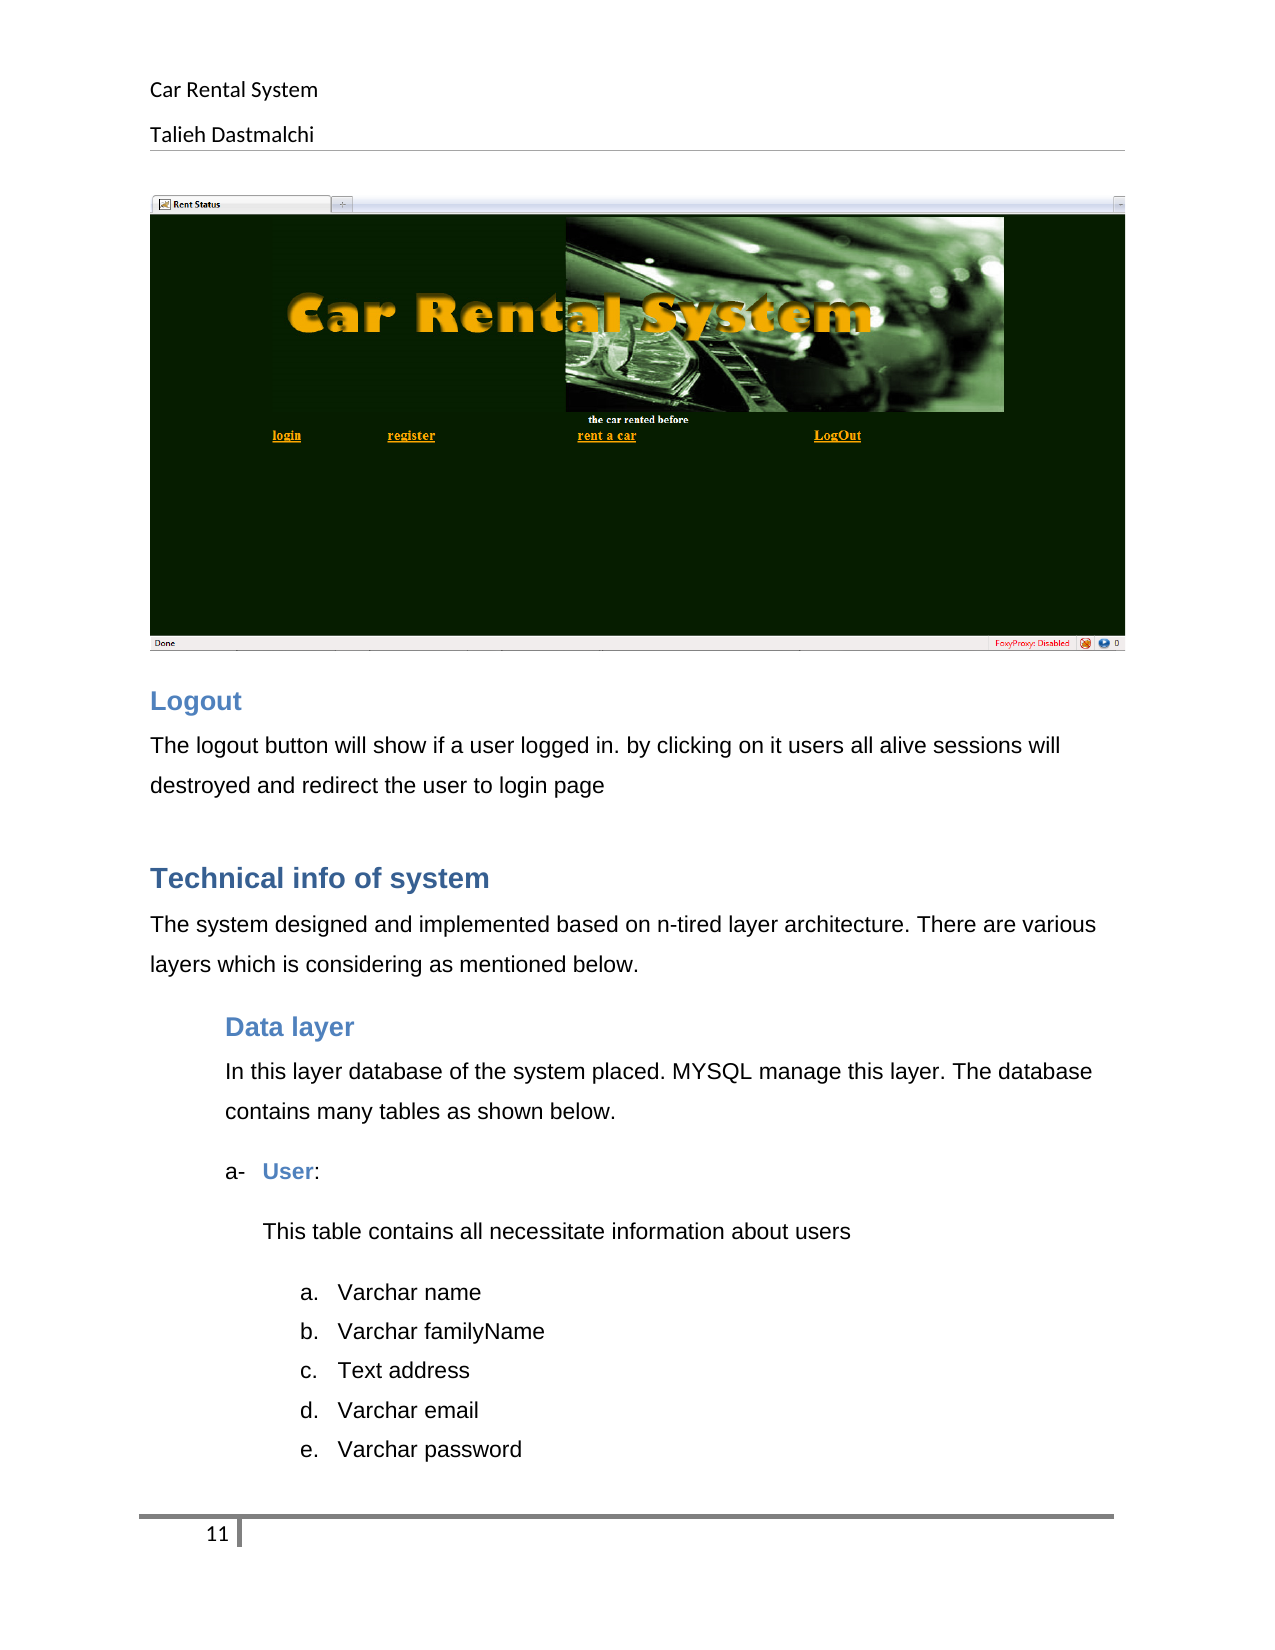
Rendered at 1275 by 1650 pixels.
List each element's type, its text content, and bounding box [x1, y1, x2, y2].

subtitle Data layer [150, 1011, 1125, 1042]
text The system designed and implemented based on n-tired layer architecture. There are various layers which is considering as mentioned below. [150, 911, 1125, 977]
text In this layer database of the system placed. MYSQL manage this layer. The database contains many tables as shown below. [225, 1058, 1125, 1124]
subtitle Logout [150, 685, 1125, 717]
text This table contains all necessitate information about users [262, 1218, 1125, 1244]
list Varchar name [300, 1278, 1125, 1305]
list Varchar email [300, 1397, 1125, 1423]
list Varchar password [300, 1436, 1125, 1463]
list User: [225, 1158, 1125, 1184]
text The logout button will show if a user logged in. by clicking on it users all alive sessions will destroyed and redirect the user to login page [150, 732, 1125, 798]
subtitle Technical info of system [150, 861, 1125, 895]
list Text address [300, 1357, 1125, 1384]
picture [150, 195, 1125, 651]
list Varchar familyName [300, 1318, 1125, 1344]
